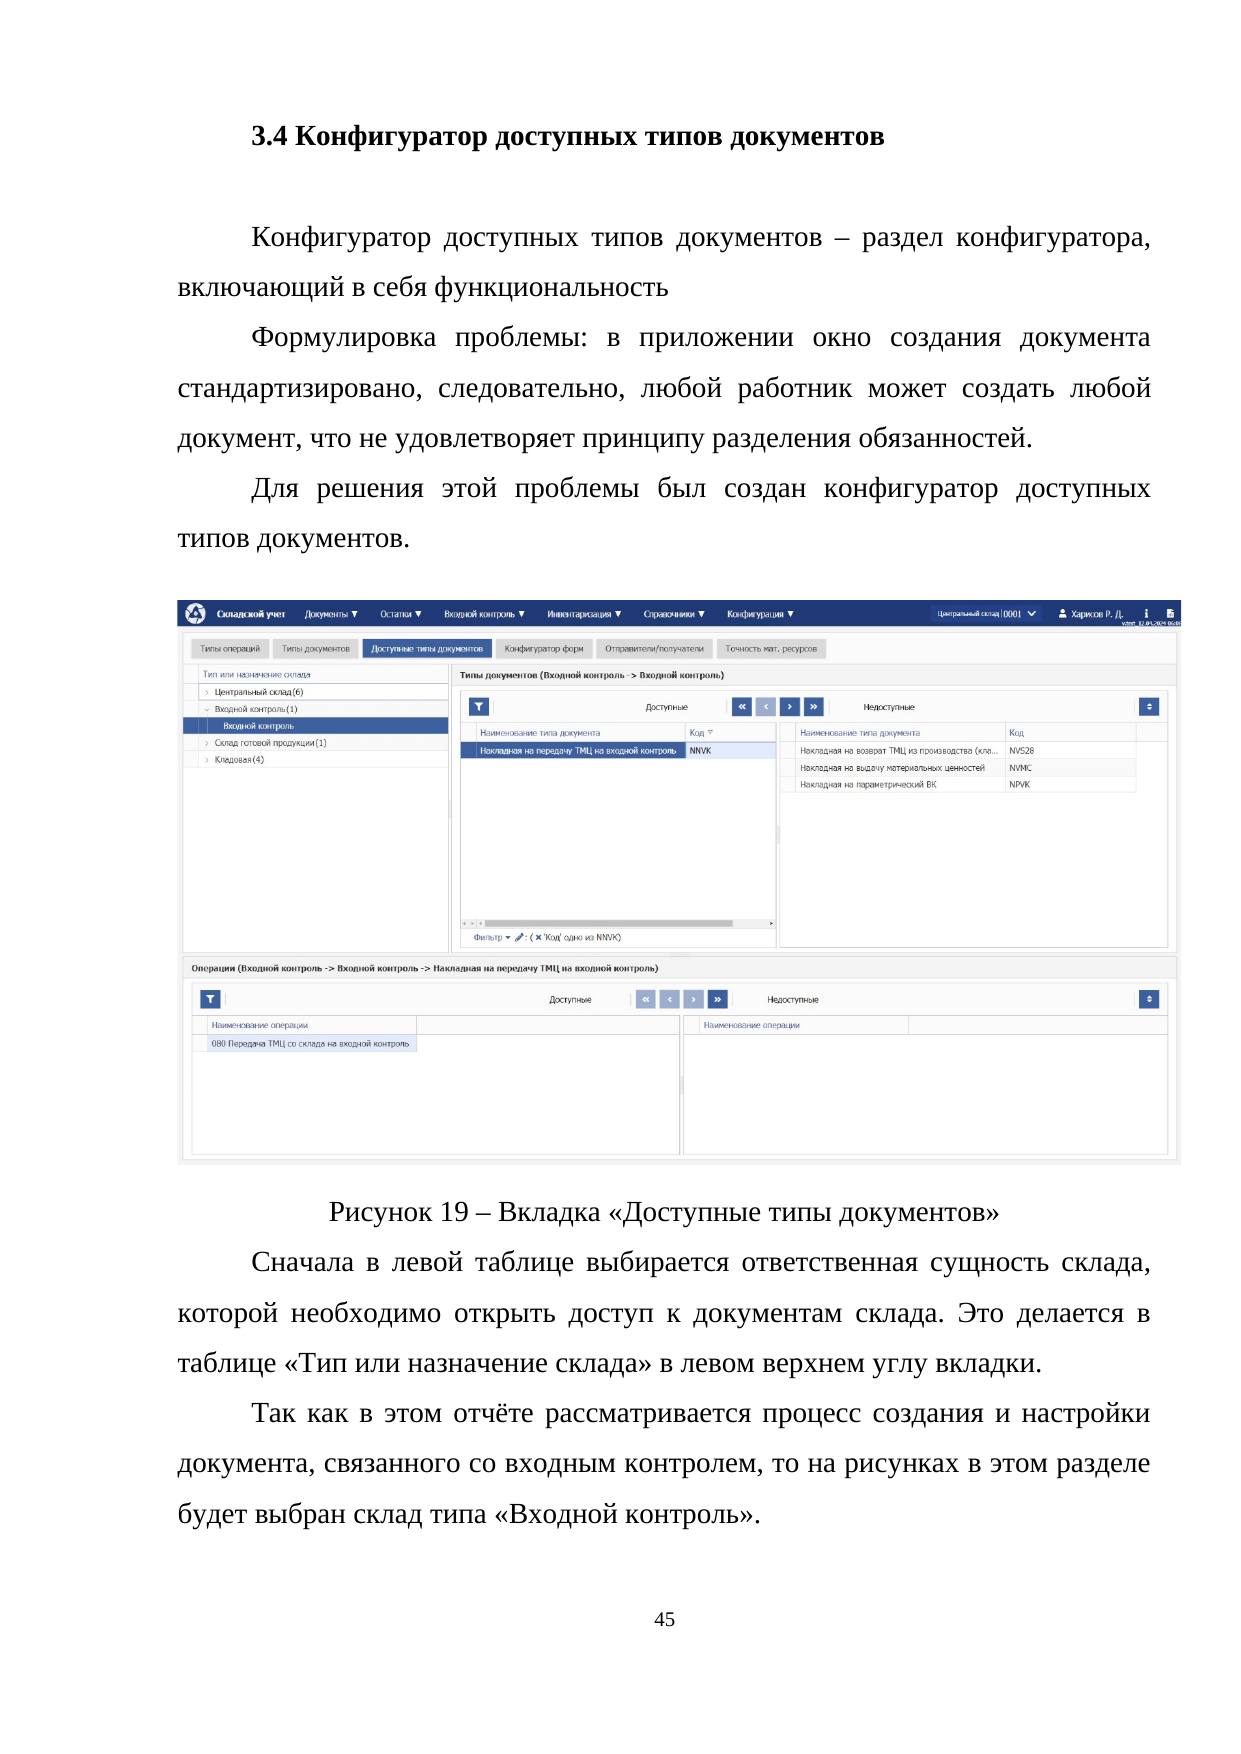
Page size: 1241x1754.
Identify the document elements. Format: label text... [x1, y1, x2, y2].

picture [177, 600, 1182, 1165]
text 3.4 Конфигуратор доступных типов документов [251, 118, 1152, 152]
text Так как в этом отчёте рассматривается процесс создания и настройки документа, связанного со входным контролем, то на рисунках в этом разделе будет выбран склад типа «Входной контроль». [177, 1395, 1152, 1529]
text Сначала в левой таблице выбирается ответственная сущность склада, которой необходимо открыть доступ к документам склада. Это делается в таблице «Тип или назначение склада» в левом верхнем углу вкладки. [177, 1244, 1152, 1378]
text Конфигуратор доступных типов документов – раздел конфигуратора, включающий в себя функциональность [177, 219, 1152, 303]
text Рисунок 19 – Вкладка «Доступные типы документов» [177, 1194, 1152, 1228]
text Формулировка проблемы: в приложении окно создания документа стандартизировано, следовательно, любой работник может создать любой документ, что не удовлетворяет принципу разделения обязанностей. [177, 319, 1152, 453]
text Для решения этой проблемы был создан конфигуратор доступных типов документов. [177, 470, 1152, 554]
